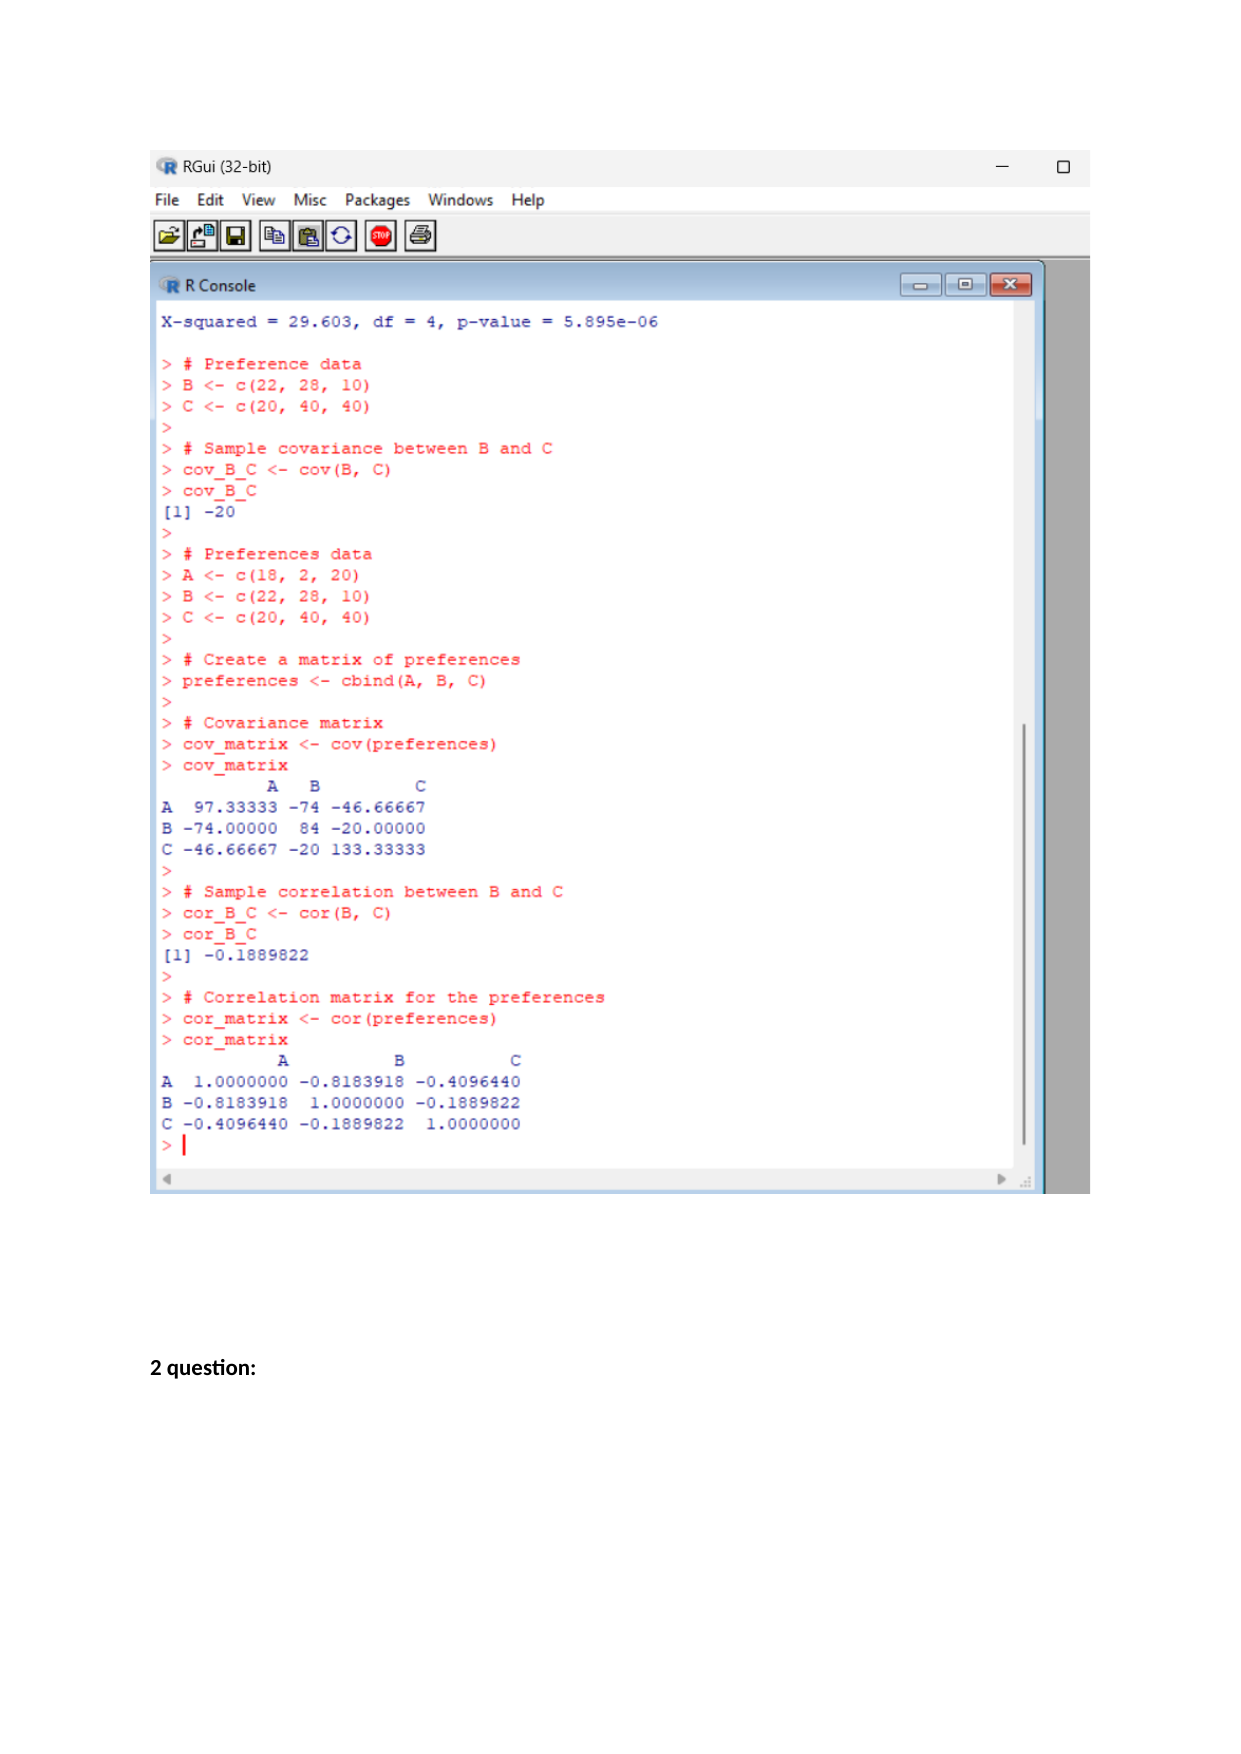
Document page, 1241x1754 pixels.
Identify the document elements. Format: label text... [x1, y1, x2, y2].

text 2 question: [150, 1353, 1090, 1381]
picture [150, 150, 1091, 1194]
